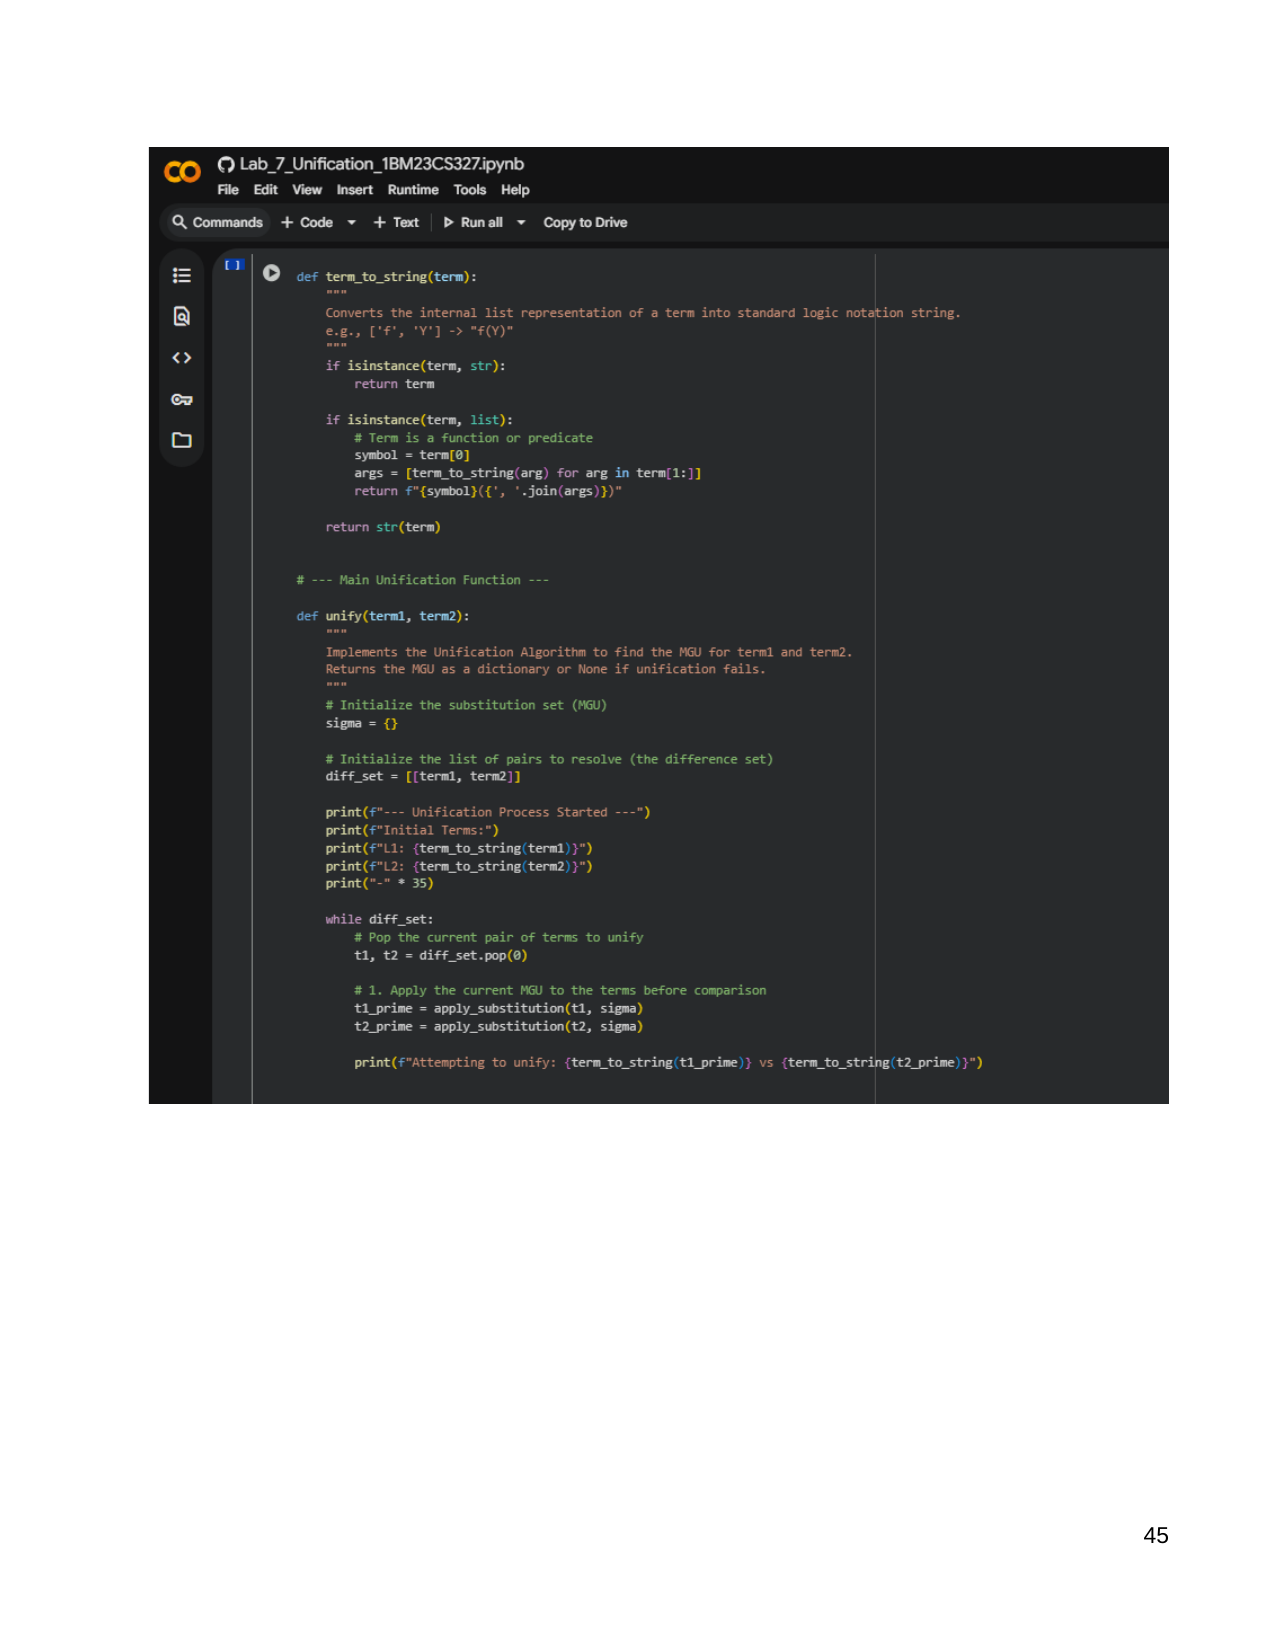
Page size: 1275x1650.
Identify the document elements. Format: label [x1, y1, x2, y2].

picture [148, 147, 1169, 1104]
